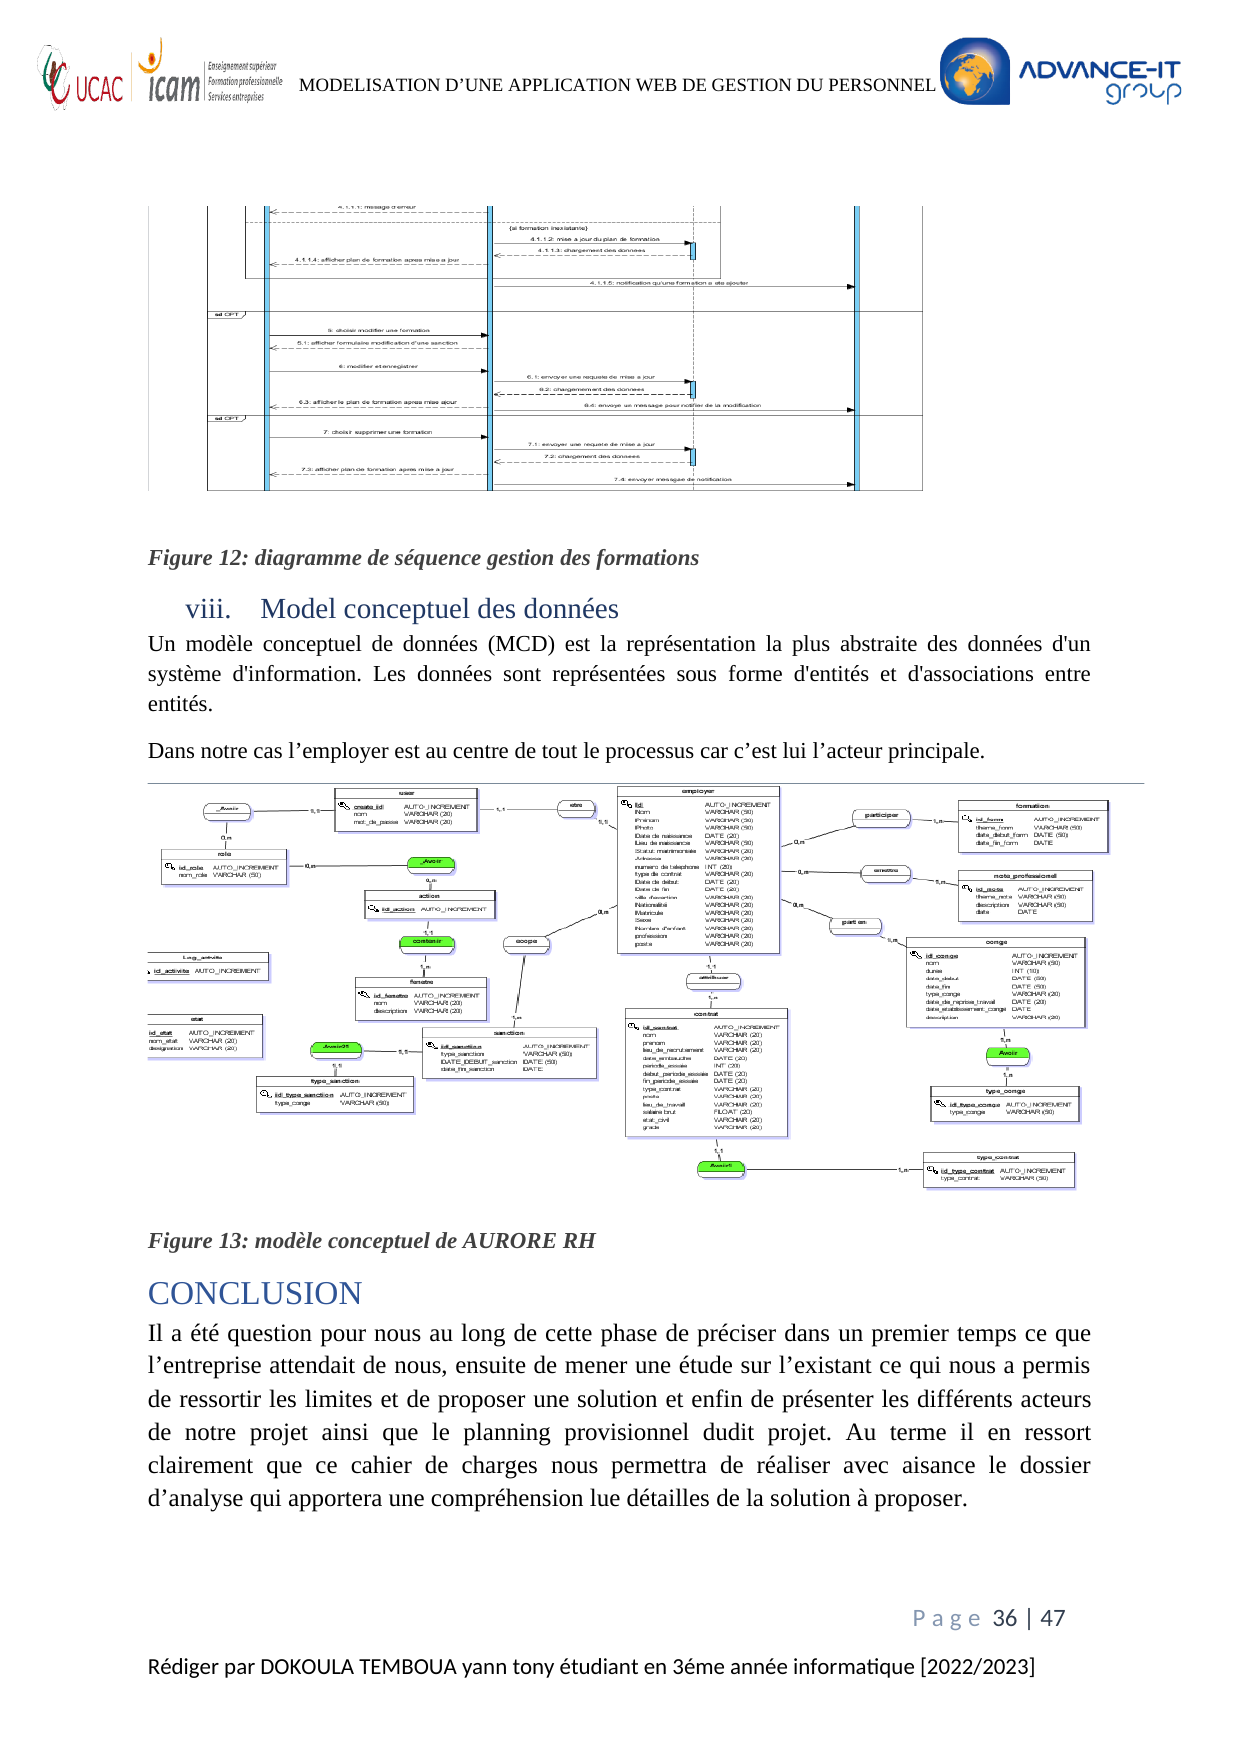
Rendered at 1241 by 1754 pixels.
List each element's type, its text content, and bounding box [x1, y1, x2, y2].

picture [147, 783, 1145, 1206]
picture [148, 206, 1075, 491]
picture [31, 29, 288, 119]
text Figure 13: modèle conceptuel de AURORE RH [148, 1227, 1092, 1253]
text Un modèle conceptuel de données (MCD) est la représentation la plus abstraite des données d'un système d'information. Les données sont représentées sous forme d'entités et d'associations entre entités. [148, 630, 1092, 717]
text Dans notre cas l’employer est au centre de tout le processus car c’est lui l’acteur principale. [148, 737, 1092, 763]
text Figure 12: diagramme de séquence gestion des formations [148, 544, 1092, 571]
subtitle CONCLUSION [148, 1273, 1092, 1312]
subtitle Model conceptuel des données [185, 591, 1092, 625]
text Il a été question pour nous au long de cette phase de préciser dans un premier temps ce que l’entreprise attendait de nous, ensuite de mener une étude sur l’existant ce qui nous a permis de ressortir les limites et de proposer une solution et enfin de présenter les différents acteurs de notre projet ainsi que le planning provisionnel dudit projet. Au terme il en ressort clairement que ce cahier de charges nous permettra de réaliser avec aisance le dossier d’analyse qui apportera une compréhension lue détailles de la solution à proposer. [148, 1318, 1092, 1511]
picture [931, 37, 1182, 113]
